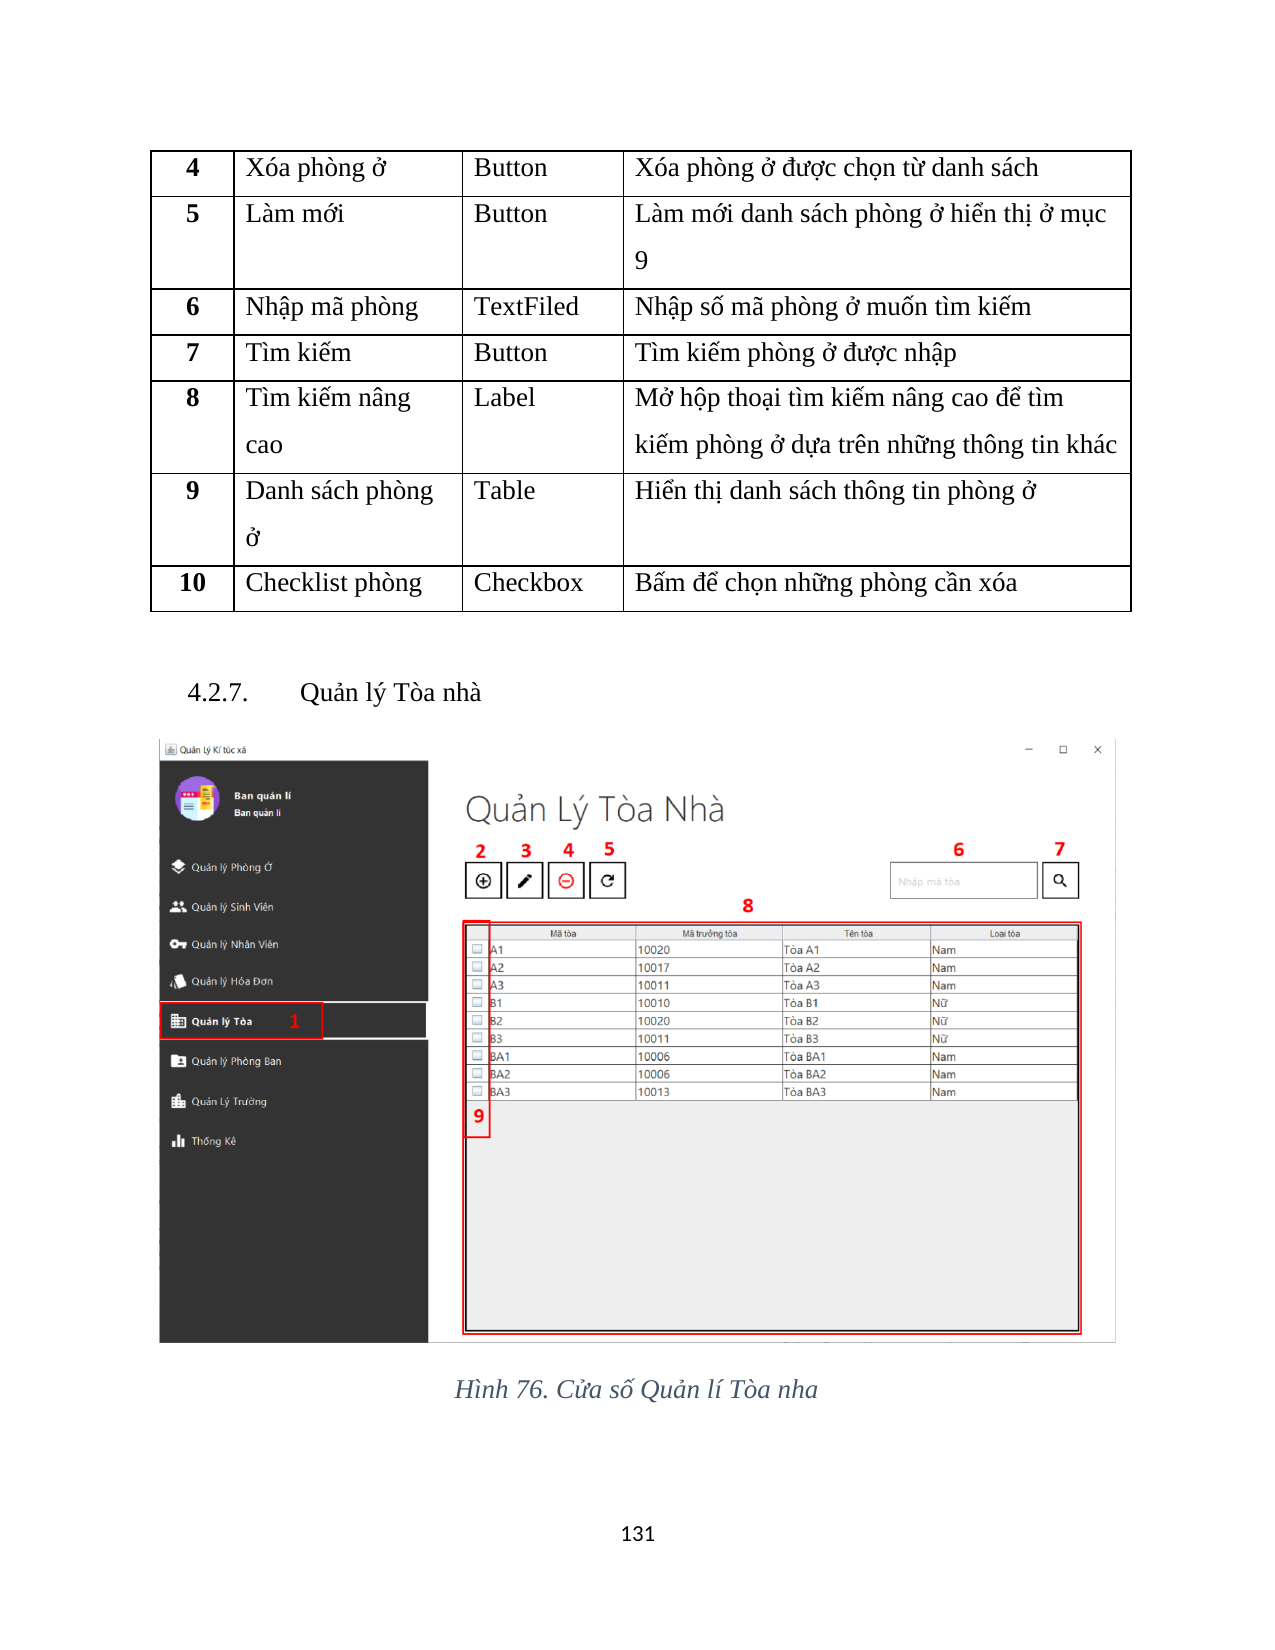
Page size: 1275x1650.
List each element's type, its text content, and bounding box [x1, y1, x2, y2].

picture [159, 739, 1116, 1343]
table_cell Nhập mã phòng [235, 290, 462, 334]
table_cell Làm mới [235, 197, 462, 288]
table_cell Danh sách phòng ở [235, 474, 462, 565]
table_cell Tìm kiếm phòng ở được nhập [624, 336, 1130, 380]
table_cell Checkbox [463, 567, 623, 611]
table_cell 8 [152, 382, 233, 472]
table_cell 9 [152, 474, 233, 565]
table_cell Button [463, 336, 623, 380]
table_cell 10 [152, 567, 233, 611]
table_cell Bấm để chọn những phòng cần xóa [624, 567, 1130, 611]
table_cell 5 [152, 197, 233, 288]
table_cell Xóa phòng ở [235, 152, 462, 196]
table_cell Nhập số mã phòng ở muốn tìm kiếm [624, 290, 1130, 334]
table_cell Button [463, 152, 623, 196]
table_cell Checklist phòng [235, 567, 462, 611]
list Quản lý Tòa nhà [187, 676, 1125, 707]
table_cell Label [463, 382, 623, 472]
table_cell Xóa phòng ở được chọn từ danh sách [624, 152, 1130, 196]
table_cell Hiển thị danh sách thông tin phòng ở [624, 474, 1130, 565]
table_cell Làm mới danh sách phòng ở hiển thị ở mục 9 [624, 197, 1130, 288]
table_cell Mở hộp thoại tìm kiếm nâng cao để tìm kiếm phòng ở dựa trên những thông tin khác [624, 382, 1130, 472]
table_cell Table [463, 474, 623, 565]
table_cell 6 [152, 290, 233, 334]
table_cell 7 [152, 336, 233, 380]
table_cell Button [463, 197, 623, 288]
table_cell TextFiled [463, 290, 623, 334]
table_cell Tìm kiếm nâng cao [235, 382, 462, 472]
text Hình 76. Cửa số Quản lí Tòa nha [150, 1373, 1125, 1404]
table_cell Tìm kiếm [235, 336, 462, 380]
table_cell 4 [152, 152, 233, 196]
